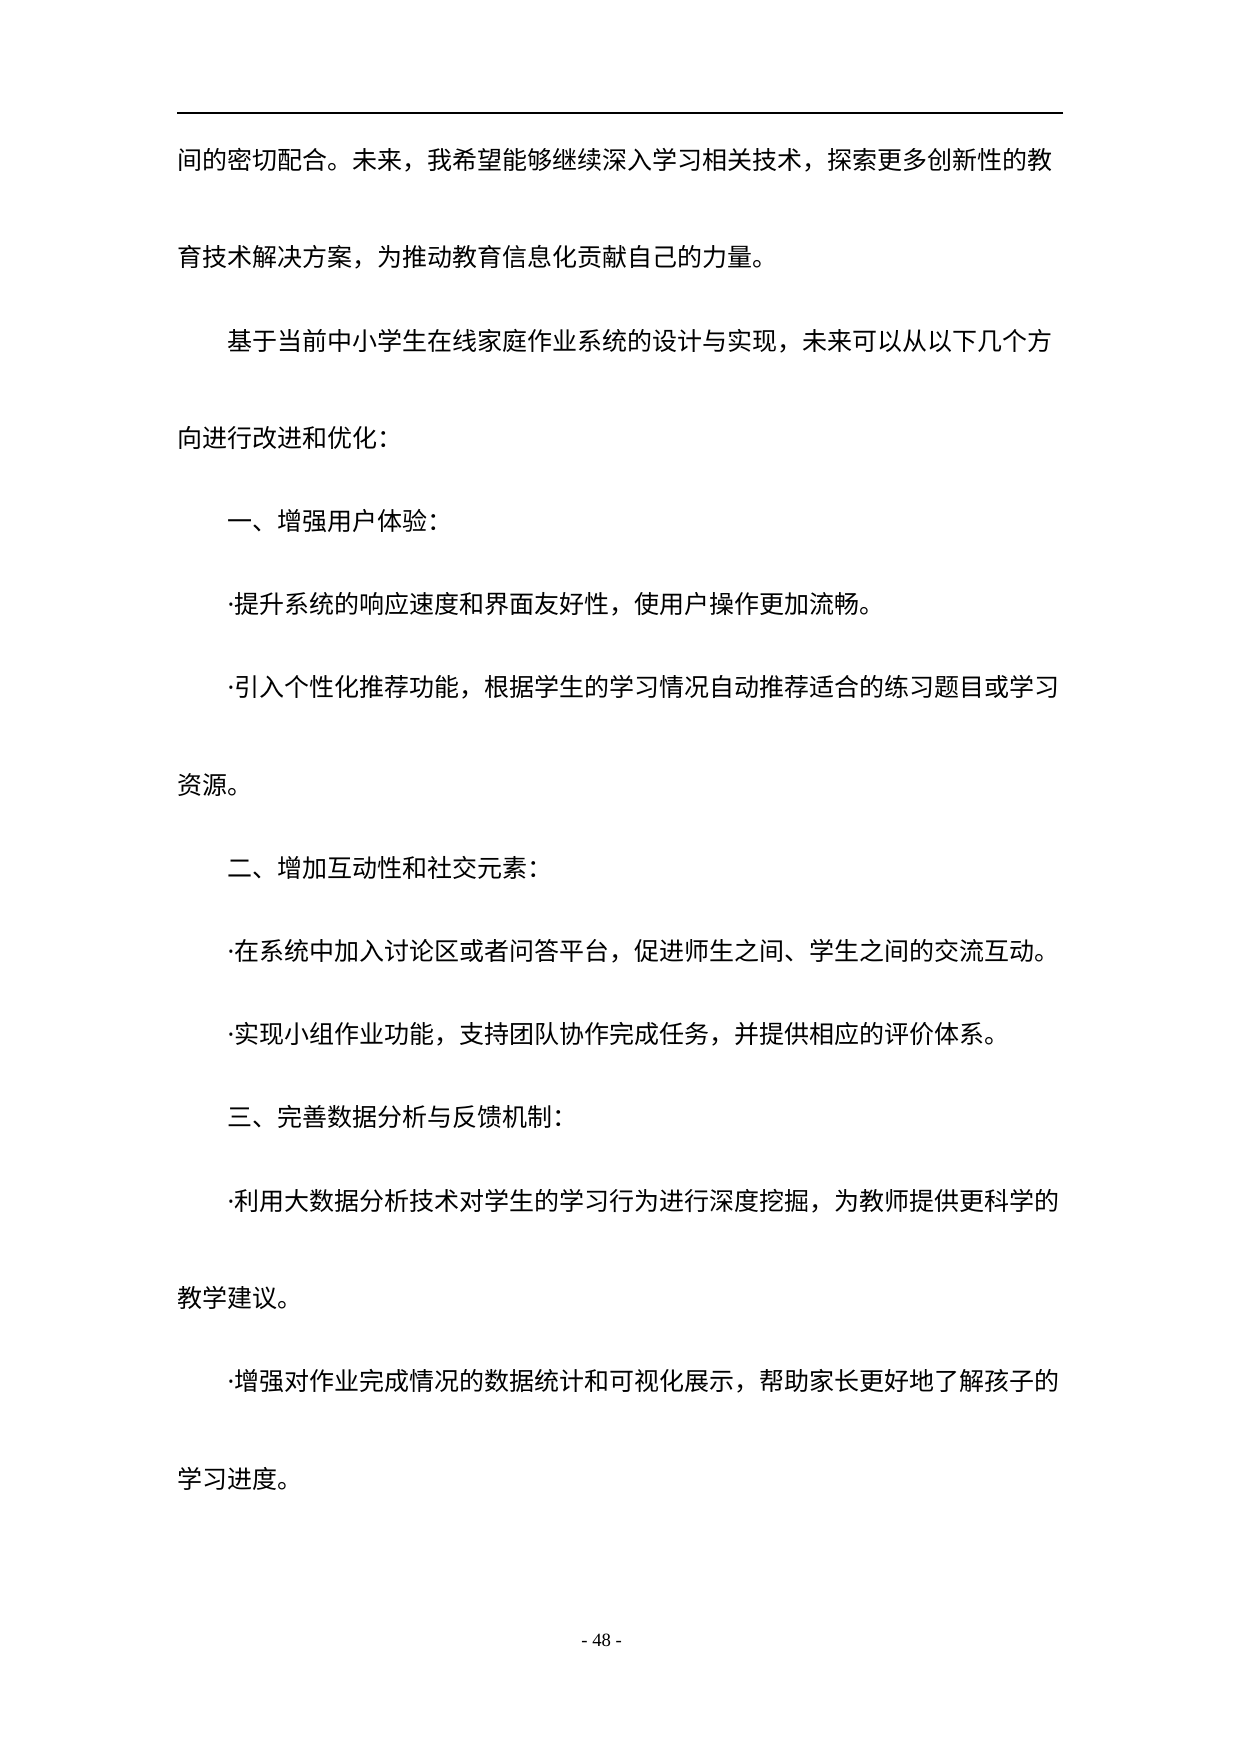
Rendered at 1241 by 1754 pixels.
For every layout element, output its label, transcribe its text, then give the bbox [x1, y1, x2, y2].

text ·引入个性化推荐功能，根据学生的学习情况自动推荐适合的练习题目或学习资源。 [177, 653, 1063, 816]
text 基于当前中小学生在线家庭作业系统的设计与实现，未来可以从以下几个方向进行改进和优化： [177, 307, 1063, 469]
text ·增强对作业完成情况的数据统计和可视化展示，帮助家长更好地了解孩子的学习进度。 [177, 1347, 1063, 1510]
text ·提升系统的响应速度和界面友好性，使用户操作更加流畅。 [177, 570, 1063, 635]
text 一、增强用户体验： [177, 487, 1063, 552]
text 三、完善数据分析与反馈机制： [177, 1083, 1063, 1148]
text ·利用大数据分析技术对学生的学习行为进行深度挖掘，为教师提供更科学的教学建议。 [177, 1167, 1063, 1329]
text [177, 126, 1063, 288]
text ·实现小组作业功能，支持团队协作完成任务，并提供相应的评价体系。 [177, 1000, 1063, 1065]
text ·在系统中加入讨论区或者问答平台，促进师生之间、学生之间的交流互动。 [177, 917, 1063, 982]
text 二、增加互动性和社交元素： [177, 834, 1063, 899]
